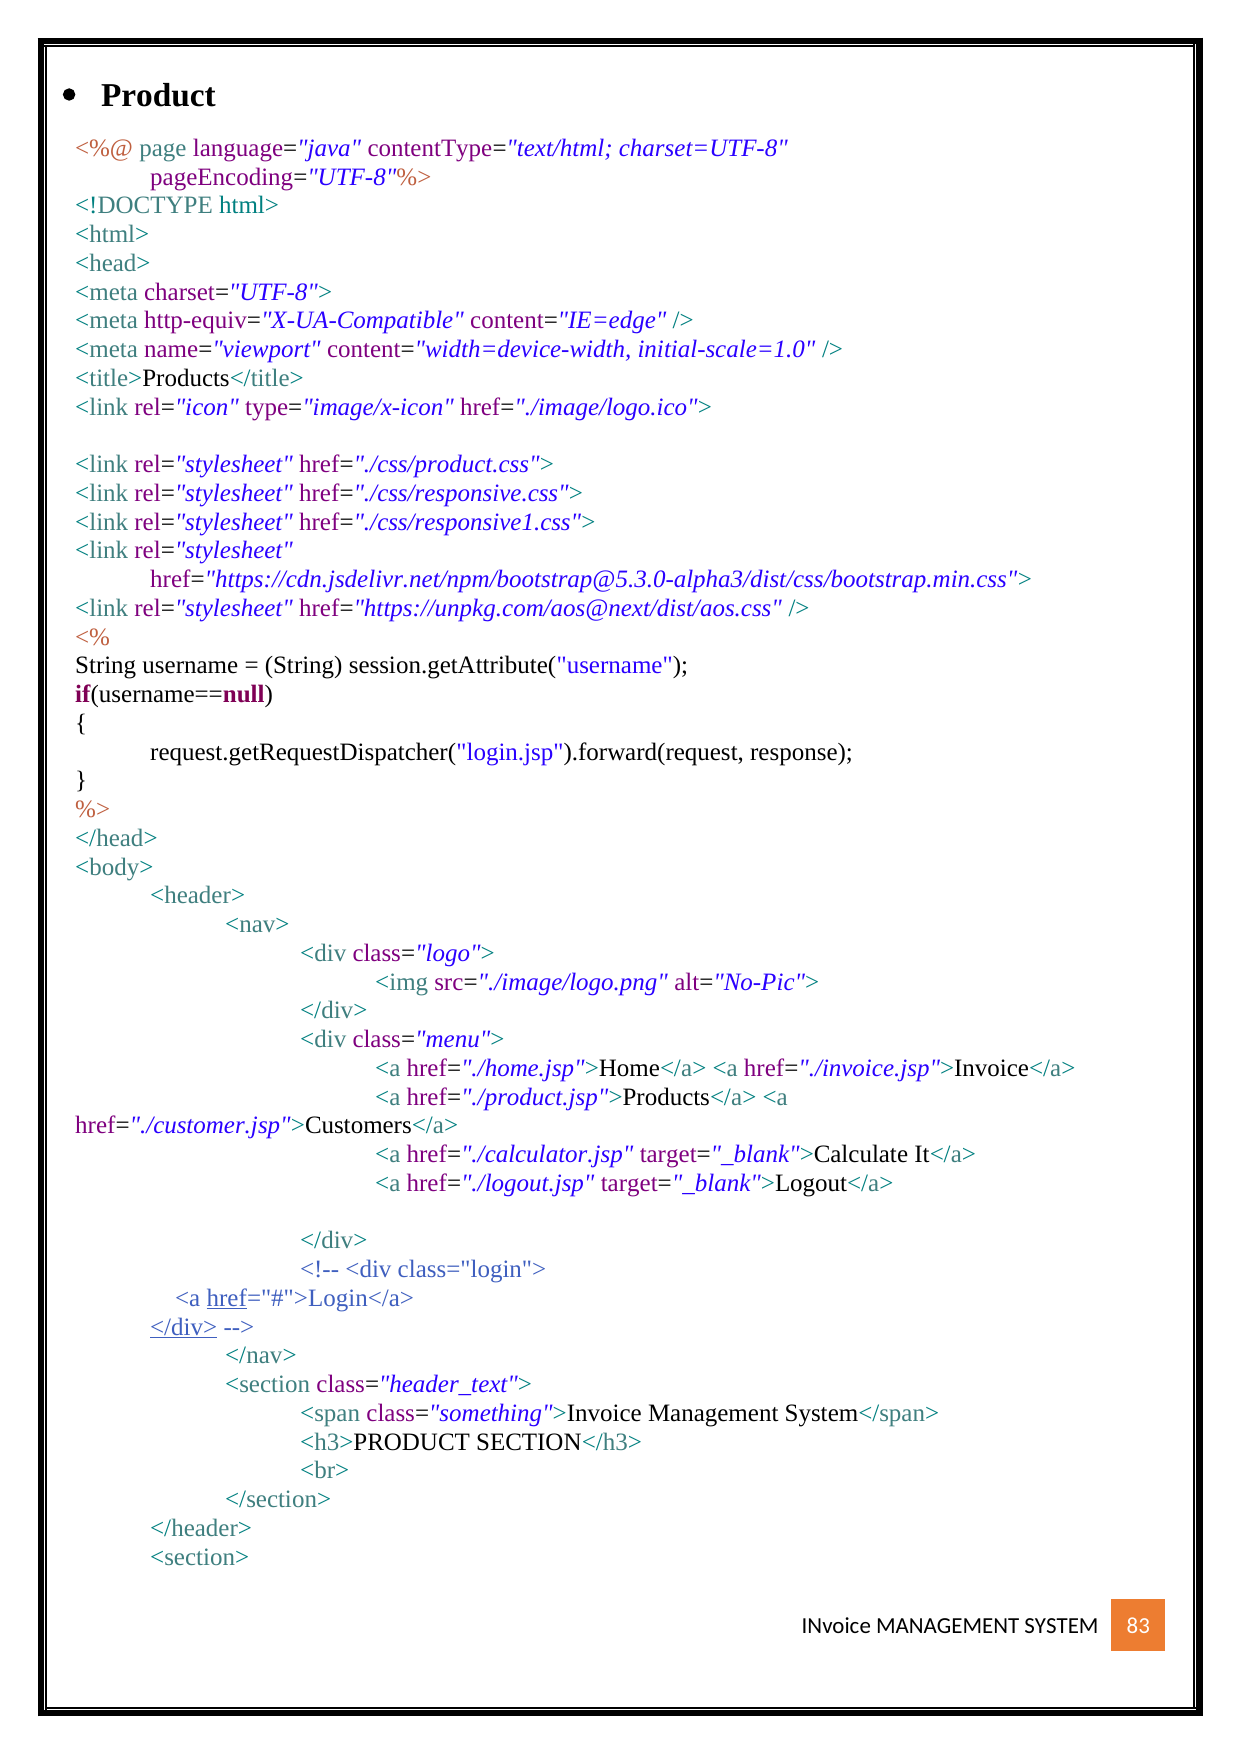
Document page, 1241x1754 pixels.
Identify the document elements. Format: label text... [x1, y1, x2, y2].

text <meta charset="UTF-8"> [75, 277, 1165, 305]
text { [75, 708, 1165, 737]
text pageEncoding="UTF-8"%> [75, 162, 1165, 190]
text <link rel="icon" type="image/x-icon" href="./image/logo.ico"> [75, 392, 1165, 420]
text </section> [75, 1484, 1165, 1513]
text </div> --> [75, 1312, 1165, 1340]
text </div> [75, 995, 1165, 1024]
text <div class="menu"> [75, 1024, 1165, 1053]
text <body> [75, 852, 1165, 880]
text <br> [75, 1455, 1165, 1484]
text <head> [75, 248, 1165, 277]
text <a href="#">Login</a> [75, 1283, 1165, 1312]
text <a href="./calculator.jsp" target="_blank">Calculate It</a> [75, 1139, 1165, 1168]
text href="https://cdn.jsdelivr.net/npm/bootstrap@5.3.0-alpha3/dist/css/bootstrap.min.css"> [75, 564, 1165, 593]
text <img src="./image/logo.png" alt="No-Pic"> [75, 967, 1165, 995]
text <% [75, 622, 1165, 650]
text <link rel="stylesheet" href="./css/responsive.css"> [75, 478, 1165, 507]
text <header> [75, 880, 1165, 909]
text <link rel="stylesheet" href="./css/product.css"> [75, 449, 1165, 478]
text </header> [75, 1513, 1165, 1542]
text <%@ page language="java" contentType="text/html; charset=UTF-8" [75, 133, 1165, 162]
text <a href="./logout.jsp" target="_blank">Logout</a> [75, 1168, 1165, 1197]
text <link rel="stylesheet" [75, 535, 1165, 564]
text </nav> [75, 1340, 1165, 1369]
text <link rel="stylesheet" href="https://unpkg.com/aos@next/dist/aos.css" /> [75, 593, 1165, 622]
text <a href="./product.jsp">Products</a> <a href="./customer.jsp">Customers</a> [75, 1082, 1165, 1139]
text } [75, 765, 1165, 794]
text <meta http-equiv="X-UA-Compatible" content="IE=edge" /> [75, 305, 1165, 334]
text <!DOCTYPE html> [75, 190, 1165, 219]
text </div> [75, 1225, 1165, 1254]
text String username = (String) session.getAttribute("username"); [75, 650, 1165, 679]
text if(username==null) [75, 679, 1165, 708]
text </head> [75, 823, 1165, 852]
text <title>Products</title> [75, 363, 1165, 392]
text <div class="logo"> [75, 938, 1165, 967]
text %> [75, 794, 1165, 823]
text <html> [75, 219, 1165, 248]
text <link rel="stylesheet" href="./css/responsive1.css"> [75, 507, 1165, 535]
text <section class="header_text"> [75, 1369, 1165, 1398]
text <h3>PRODUCT SECTION</h3> [75, 1427, 1165, 1455]
text <nav> [75, 909, 1165, 938]
text <meta name="viewport" content="width=device-width, initial-scale=1.0" /> [75, 334, 1165, 363]
text <!-- <div class="login"> [75, 1254, 1165, 1283]
text <a href="./home.jsp">Home</a> <a href="./invoice.jsp">Invoice</a> [75, 1053, 1165, 1082]
text request.getRequestDispatcher("login.jsp").forward(request, response); [75, 737, 1165, 765]
text <span class="something">Invoice Management System</span> [75, 1398, 1165, 1427]
list Product [63, 75, 1165, 113]
text <section> [75, 1542, 1165, 1570]
